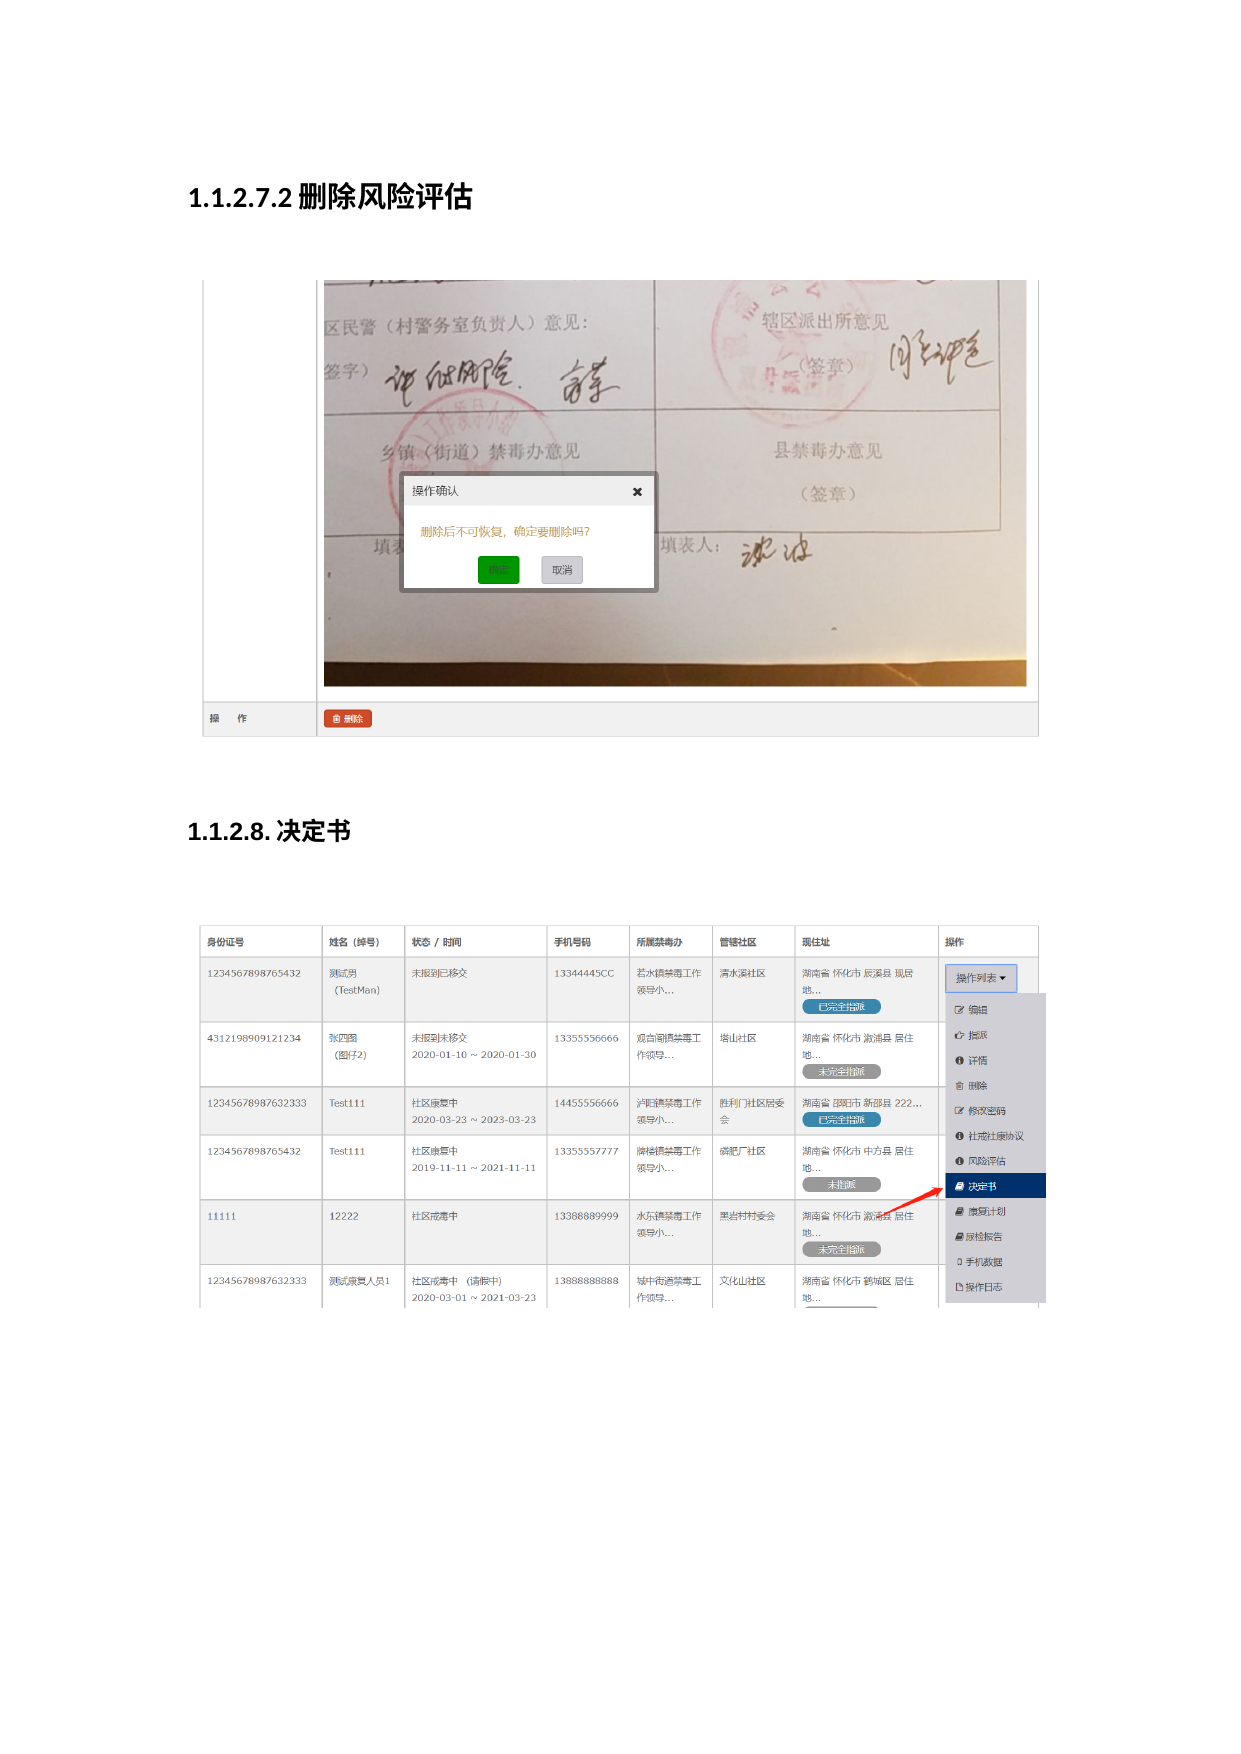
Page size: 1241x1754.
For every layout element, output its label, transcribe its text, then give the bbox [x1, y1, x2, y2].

subtitle 决定书 [187, 797, 1053, 862]
subtitle 1.1.2.7.2删除风险评估 [187, 162, 1053, 227]
picture [187, 912, 1053, 1308]
picture [187, 280, 1053, 748]
